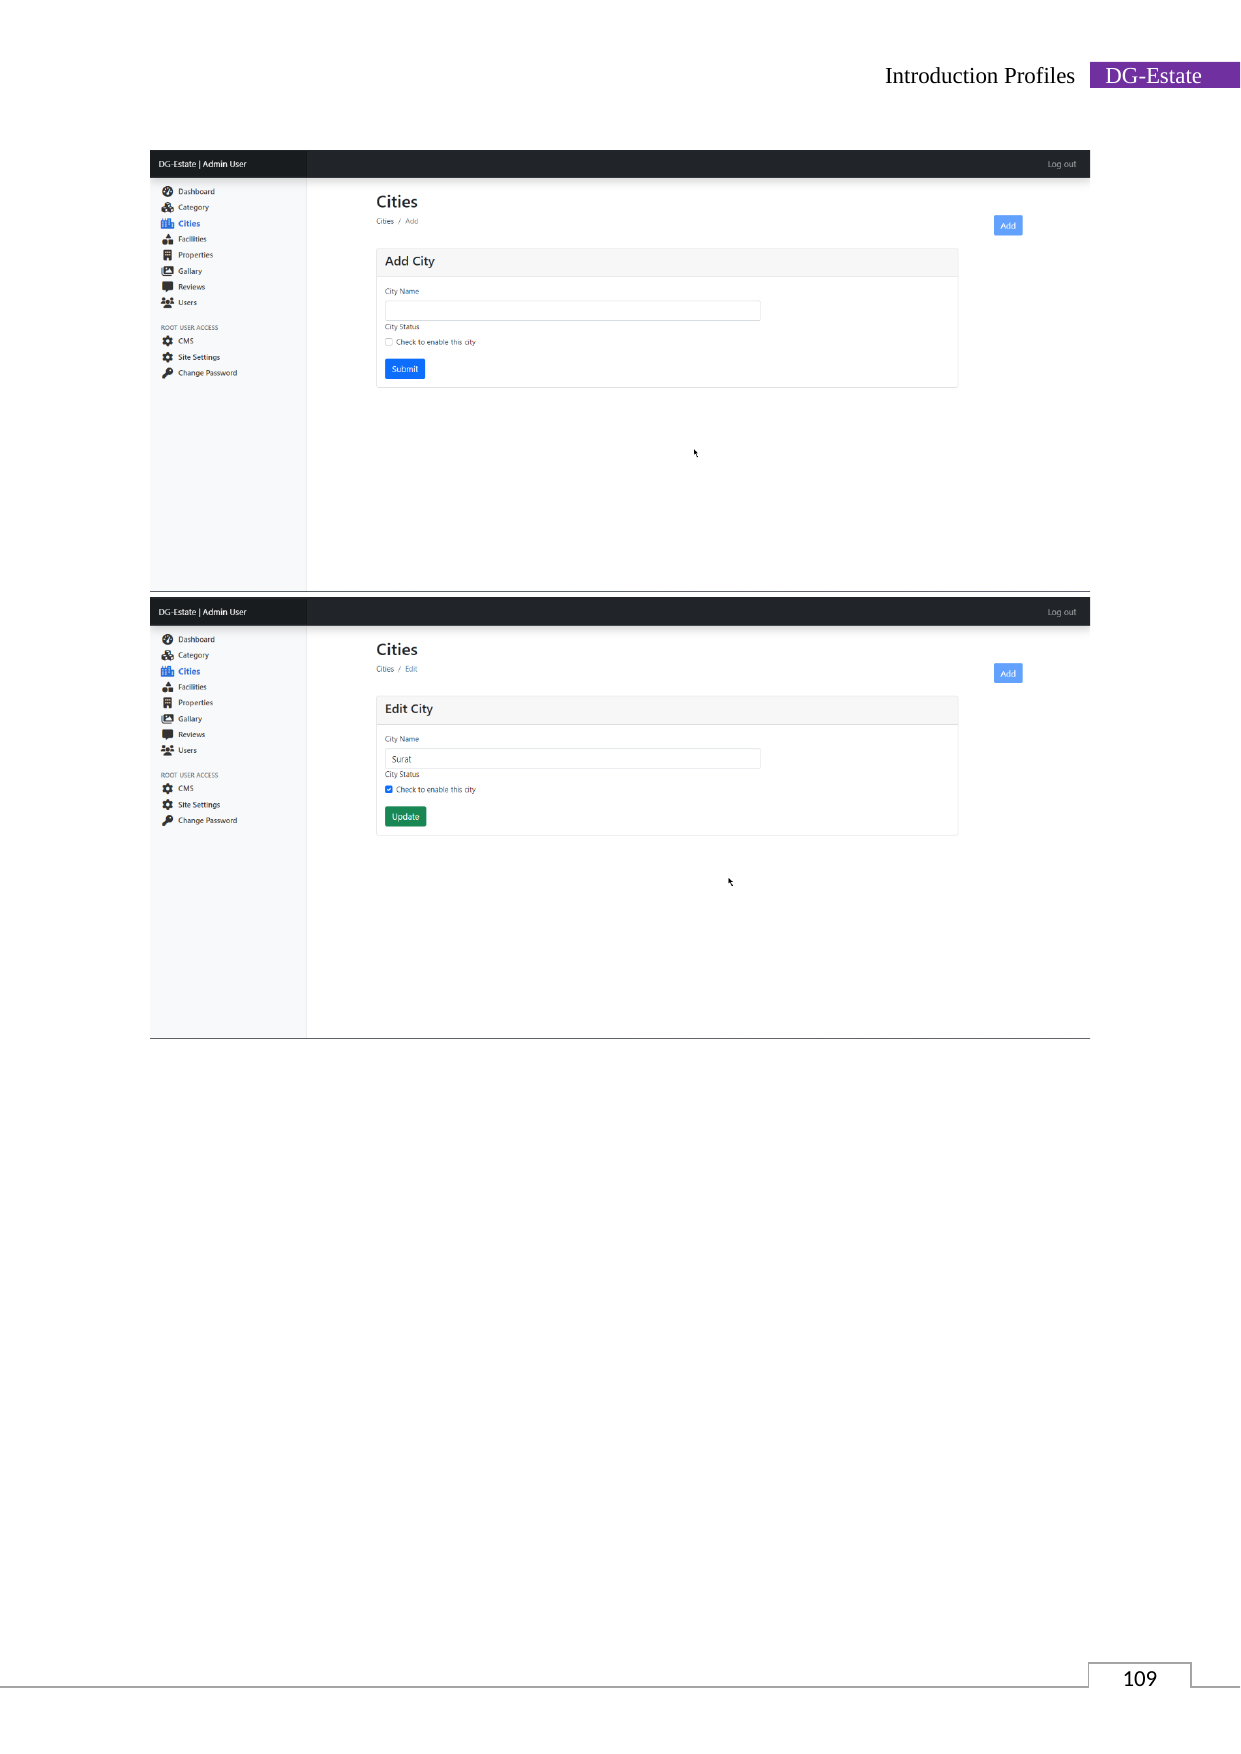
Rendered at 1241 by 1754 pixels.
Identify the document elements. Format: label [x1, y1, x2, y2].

picture [150, 597, 1091, 1039]
picture [150, 150, 1091, 592]
